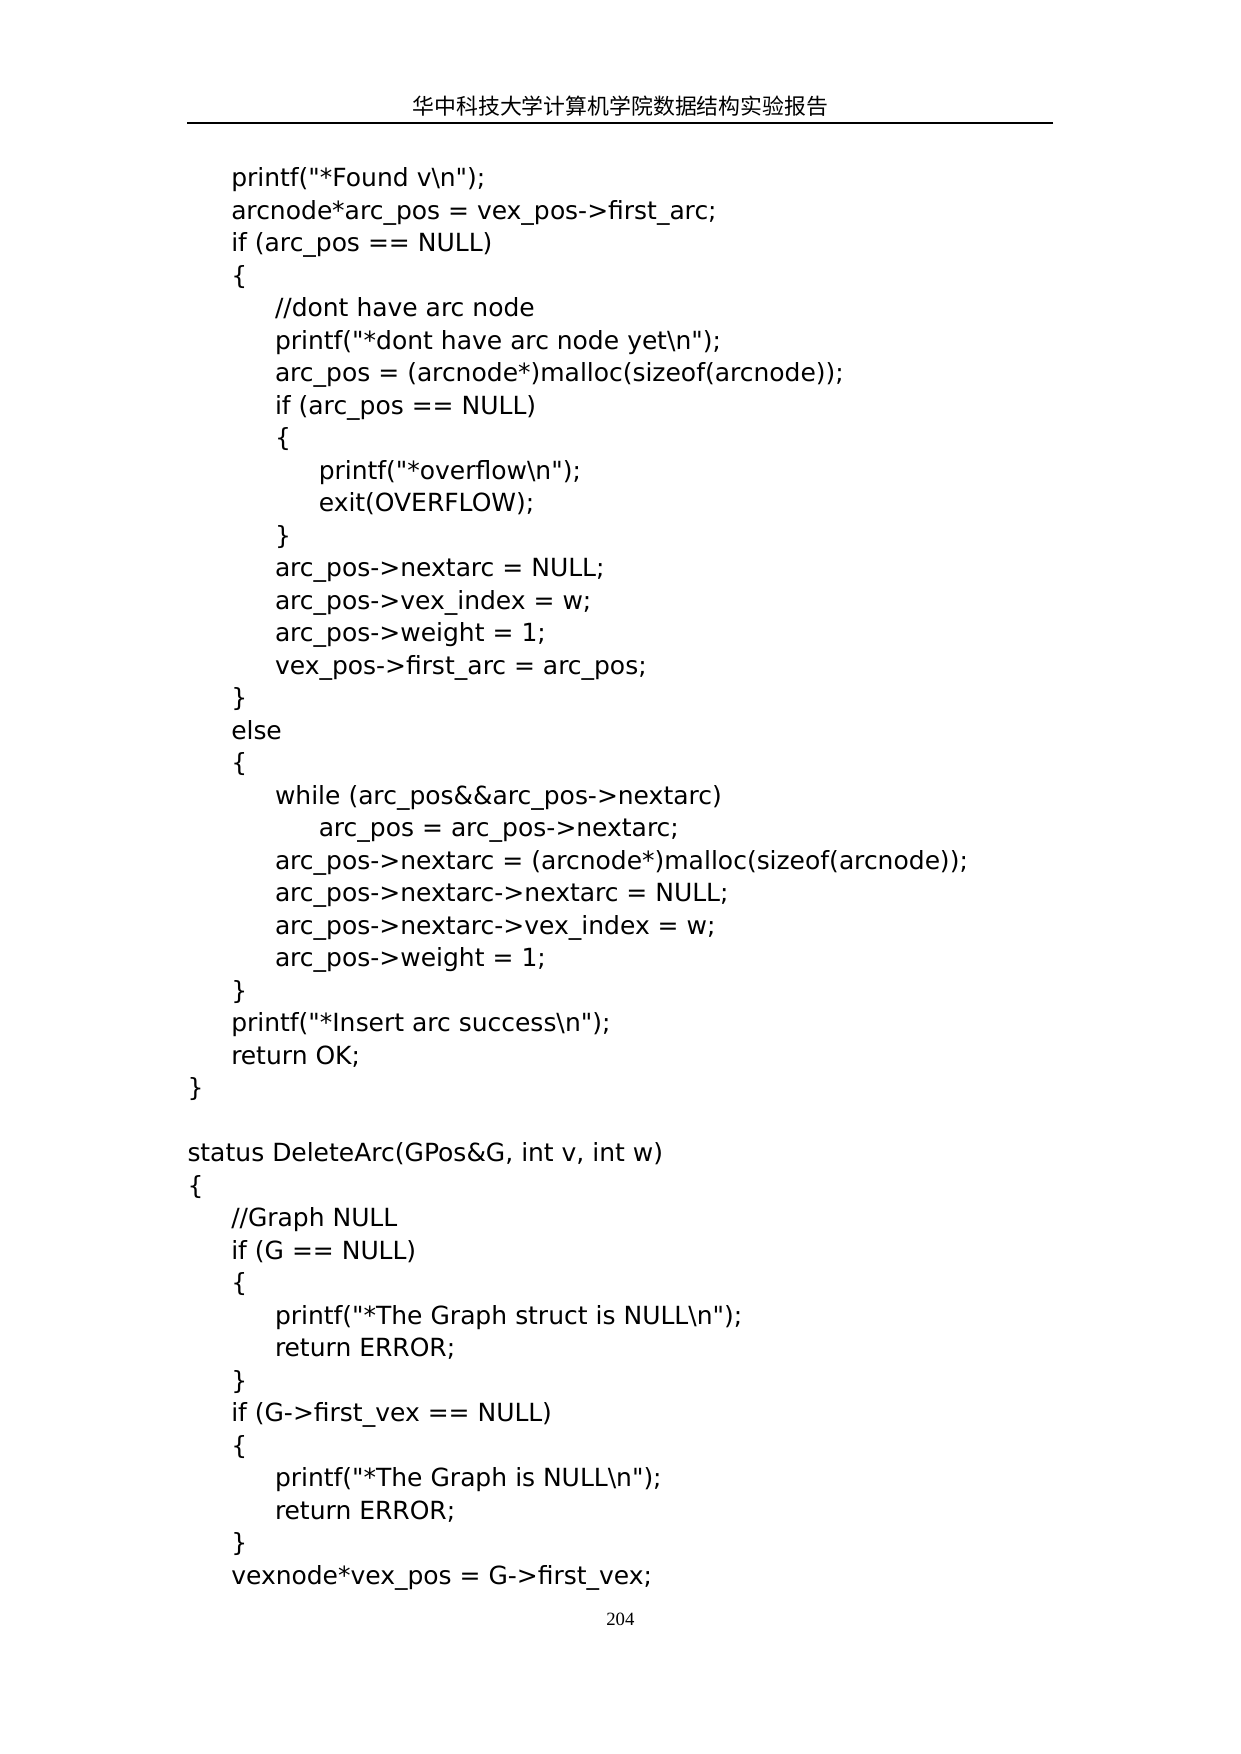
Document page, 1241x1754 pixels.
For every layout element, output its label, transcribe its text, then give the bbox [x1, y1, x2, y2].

text else [187, 714, 1053, 747]
text arc_pos->nextarc->nextarc = NULL; [187, 877, 1053, 909]
text { [187, 747, 1053, 779]
text printf("*dont have arc node yet\n"); [187, 324, 1053, 357]
text arc_pos->vex_index = w; [187, 584, 1053, 617]
text if (arc_pos == NULL) [187, 389, 1053, 422]
text } [187, 1527, 1053, 1559]
text exit(OVERFLOW); [187, 487, 1053, 519]
text //Graph NULL [187, 1202, 1053, 1234]
text return ERROR; [187, 1332, 1053, 1364]
text { [187, 259, 1053, 292]
text if (G->first_vex == NULL) [187, 1397, 1053, 1429]
text return OK; [187, 1039, 1053, 1072]
text printf("*Insert arc success\n"); [187, 1007, 1053, 1039]
text if (arc_pos == NULL) [187, 227, 1053, 259]
text status DeleteArc(GPos&G, int v, int w) [187, 1137, 1053, 1169]
text printf("*overflow\n"); [187, 454, 1053, 487]
text { [187, 422, 1053, 454]
text arc_pos->nextarc = (arcnode*)malloc(sizeof(arcnode)); [187, 844, 1053, 877]
text { [187, 1429, 1053, 1462]
text vexnode*vex_pos = G->first_vex; [187, 1559, 1053, 1592]
text } [187, 1364, 1053, 1397]
text arc_pos->weight = 1; [187, 617, 1053, 649]
text printf("*Found v\n"); [187, 162, 1053, 194]
text arc_pos = (arcnode*)malloc(sizeof(arcnode)); [187, 357, 1053, 389]
text arc_pos->nextarc = NULL; [187, 552, 1053, 584]
text arc_pos->weight = 1; [187, 942, 1053, 974]
text arcnode*arc_pos = vex_pos->first_arc; [187, 194, 1053, 227]
text //dont have arc node [187, 292, 1053, 324]
text return ERROR; [187, 1494, 1053, 1527]
text { [187, 1267, 1053, 1299]
text } [187, 519, 1053, 552]
text vex_pos->first_arc = arc_pos; [187, 649, 1053, 682]
text printf("*The Graph is NULL\n"); [187, 1462, 1053, 1494]
text printf("*The Graph struct is NULL\n"); [187, 1299, 1053, 1332]
text } [187, 974, 1053, 1007]
text { [187, 1169, 1053, 1202]
text } [187, 1072, 1053, 1104]
text if (G == NULL) [187, 1234, 1053, 1267]
text arc_pos->nextarc->vex_index = w; [187, 909, 1053, 942]
text while (arc_pos&&arc_pos->nextarc) [187, 779, 1053, 812]
text } [187, 682, 1053, 714]
text arc_pos = arc_pos->nextarc; [187, 812, 1053, 844]
